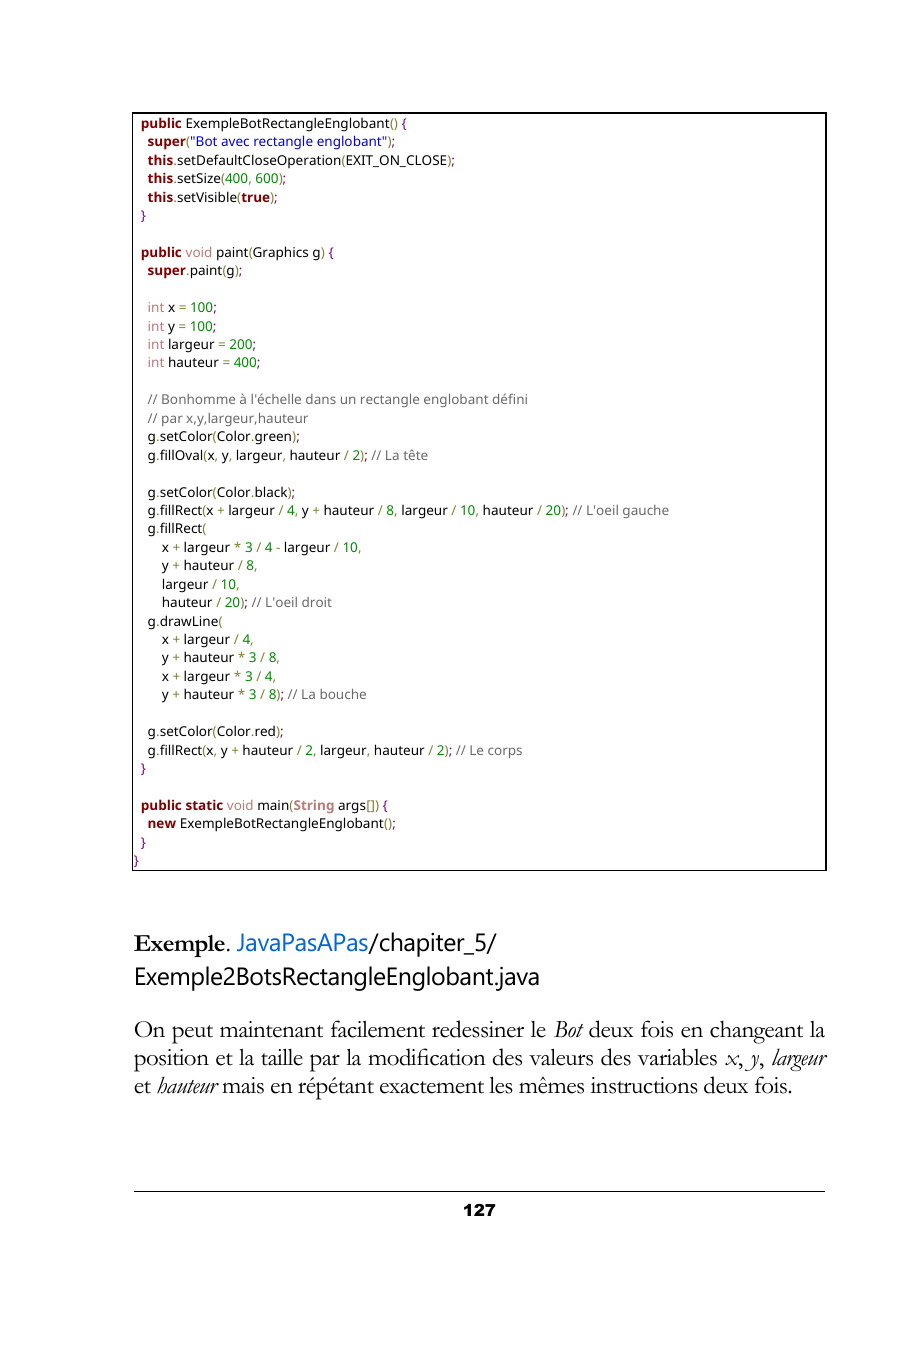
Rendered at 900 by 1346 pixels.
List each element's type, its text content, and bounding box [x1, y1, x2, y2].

text largeur / 10, [133, 575, 825, 593]
text Exemple. JavaPasAPas/chapiter_5/ [133, 924, 825, 958]
text super("Bot avec rectangle englobant"); [133, 132, 825, 151]
text On peut maintenant facilement redessiner le Bot deux fois en changeant la position et la taille par la modification des valeurs des variables x, y, largeur et hauteur mais en répétant exactement les mêmes instructions deux fois. [133, 1016, 825, 1101]
text g.fillRect( [133, 519, 825, 538]
text g.setColor(Color.red); [133, 722, 825, 741]
text } [133, 759, 825, 777]
text Exemple2BotsRectangleEnglobant.java [133, 958, 825, 991]
text int largeur = 200; [133, 335, 825, 353]
text super.paint(g); [133, 261, 825, 280]
text // Bonhomme à l'échelle dans un rectangle englobant défini [133, 390, 825, 409]
text int y = 100; [133, 317, 825, 335]
text g.setColor(Color.black); [133, 482, 825, 501]
text g.setColor(Color.green); [133, 427, 825, 446]
text this.setVisible(true); [133, 187, 825, 206]
text this.setSize(400, 600); [133, 169, 825, 187]
text y + hauteur / 8, [133, 556, 825, 575]
text int hauteur = 400; [133, 353, 825, 372]
text } [133, 833, 825, 850]
text x + largeur * 3 / 4 - largeur / 10, [133, 538, 825, 556]
text g.fillRect(x + largeur / 4, y + hauteur / 8, largeur / 10, hauteur / 20); // L'oeil gauche [133, 501, 825, 519]
text g.drawLine( [133, 612, 825, 630]
text hauteur / 20); // L'oeil droit [133, 593, 825, 612]
text y + hauteur * 3 / 8); // La bouche [133, 685, 825, 704]
text public static void main(String args[]) { [133, 796, 825, 814]
text int x = 100; [133, 298, 825, 317]
text x + largeur / 4, [133, 630, 825, 648]
text public ExempleBotRectangleEnglobant() { [133, 114, 825, 132]
text new ExempleBotRectangleEnglobant(); [133, 814, 825, 833]
text y + hauteur * 3 / 8, [133, 648, 825, 667]
text g.fillRect(x, y + hauteur / 2, largeur, hauteur / 2); // Le corps [133, 741, 825, 759]
text x + largeur * 3 / 4, [133, 667, 825, 685]
text g.fillOval(x, y, largeur, hauteur / 2); // La tête [133, 446, 825, 464]
text } [133, 850, 825, 870]
text public void paint(Graphics g) { [133, 243, 825, 261]
text this.setDefaultCloseOperation(EXIT_ON_CLOSE); [133, 151, 825, 169]
text // par x,y,largeur,hauteur [133, 409, 825, 427]
text } [133, 206, 825, 224]
